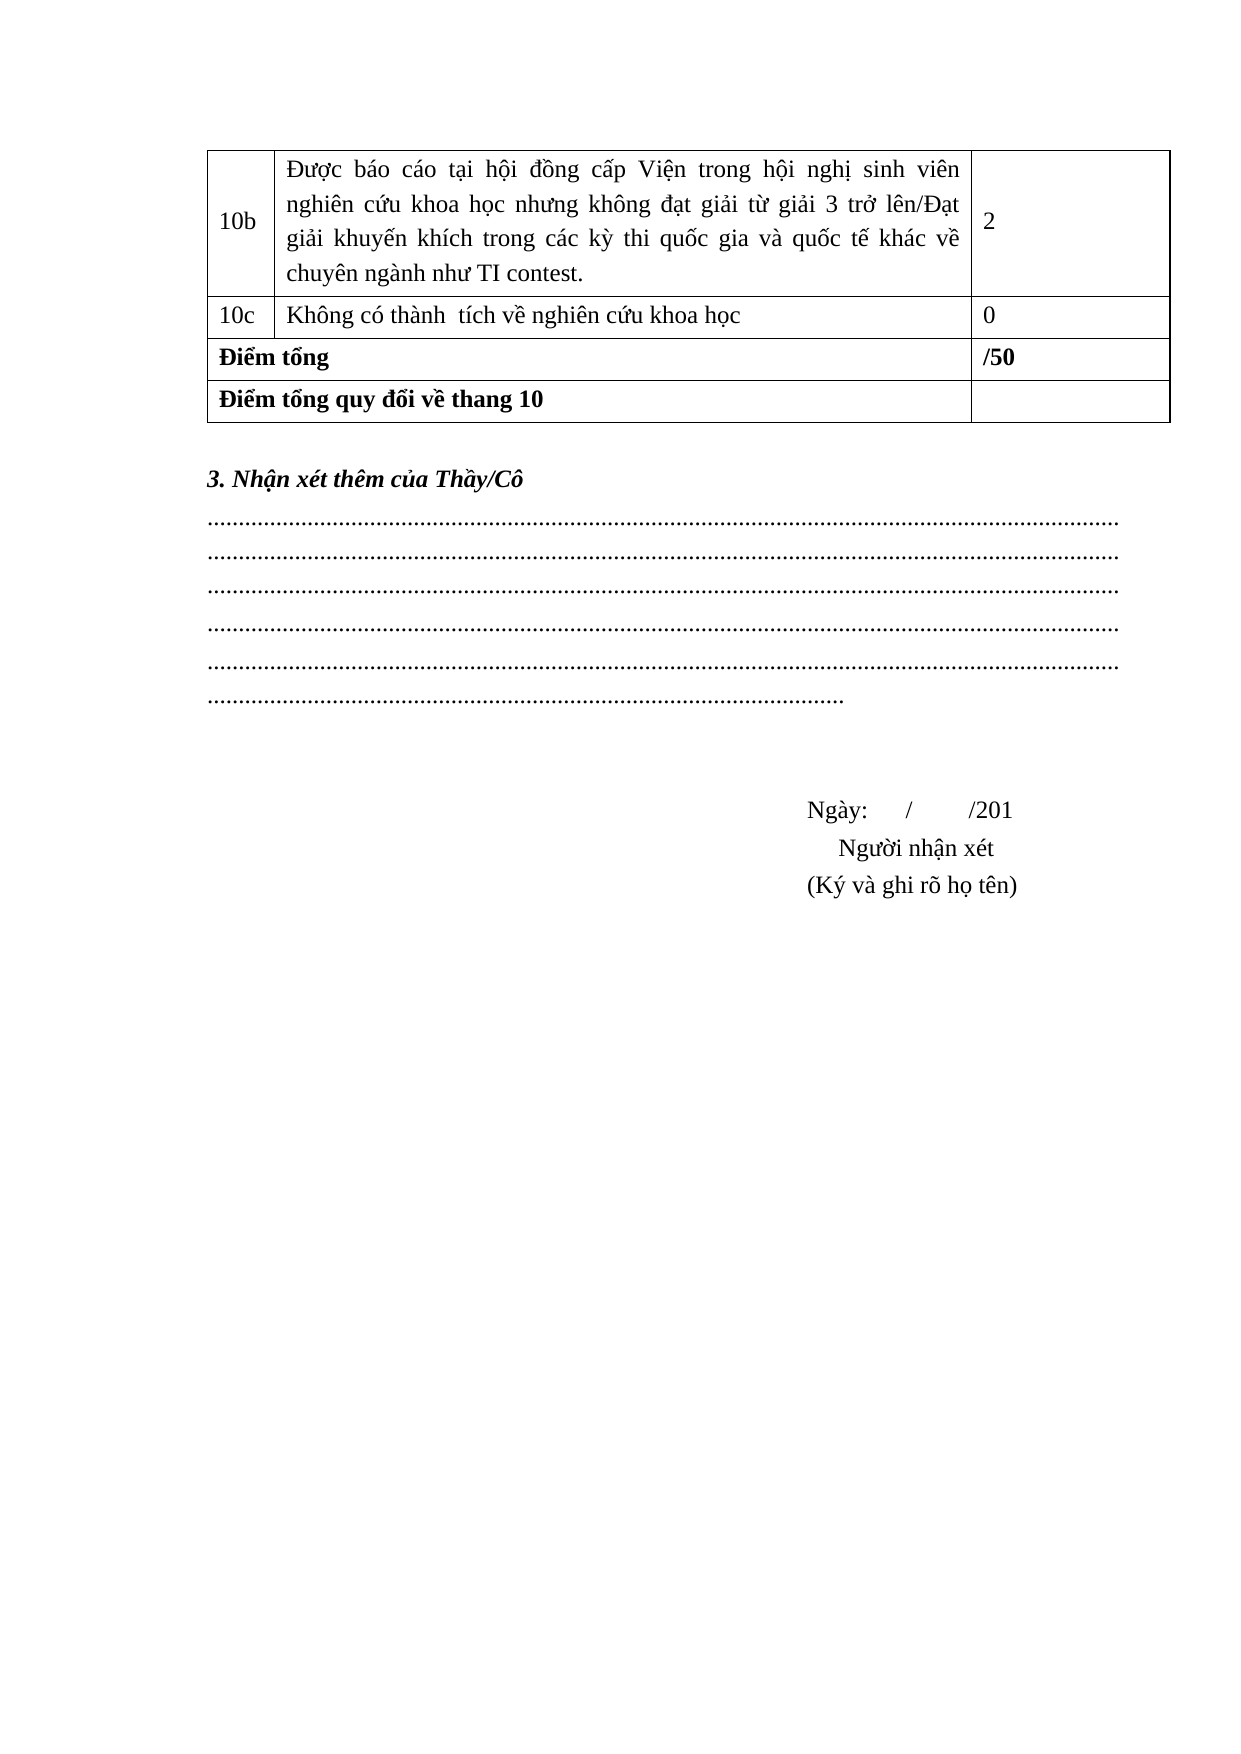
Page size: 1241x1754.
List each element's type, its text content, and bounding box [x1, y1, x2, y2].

table_cell 2 [972, 151, 1169, 296]
text Ngày: / /201 [207, 795, 1122, 824]
table_cell 0 [972, 297, 1169, 338]
text .................................................................................................................................................. [207, 608, 1122, 637]
table_cell /50 [972, 339, 1169, 380]
text (Ký và ghi rõ họ tên) [732, 871, 1122, 899]
table_cell 10c [208, 297, 274, 338]
text 3. Nhận xét thêm của Thầy/Cô [207, 464, 1122, 493]
text Người nhận xét [207, 833, 1122, 862]
table_cell Được báo cáo tại hội đồng cấp Viện trong hội nghị sinh viên nghiên cứu khoa học nhưng không đạt giải từ giải 3 trở lên/Đạt giải khuyến khích trong các kỳ thi quốc gia và quốc tế khác về chuyên ngành như TI contest. [275, 151, 971, 296]
table_cell [972, 381, 1169, 422]
table_cell 10b [208, 151, 274, 296]
table_cell Điểm tổng quy đổi về thang 10 [208, 381, 971, 422]
text ...................................................................................................................................................................................................................................................................................................................................................................................................................................................... [207, 502, 1122, 599]
table_cell Điểm tổng [208, 339, 971, 380]
table_cell Không có thành tích về nghiên cứu khoa học [275, 297, 971, 338]
text ........................................................................................................................................................................................................................................................ [207, 646, 1122, 709]
